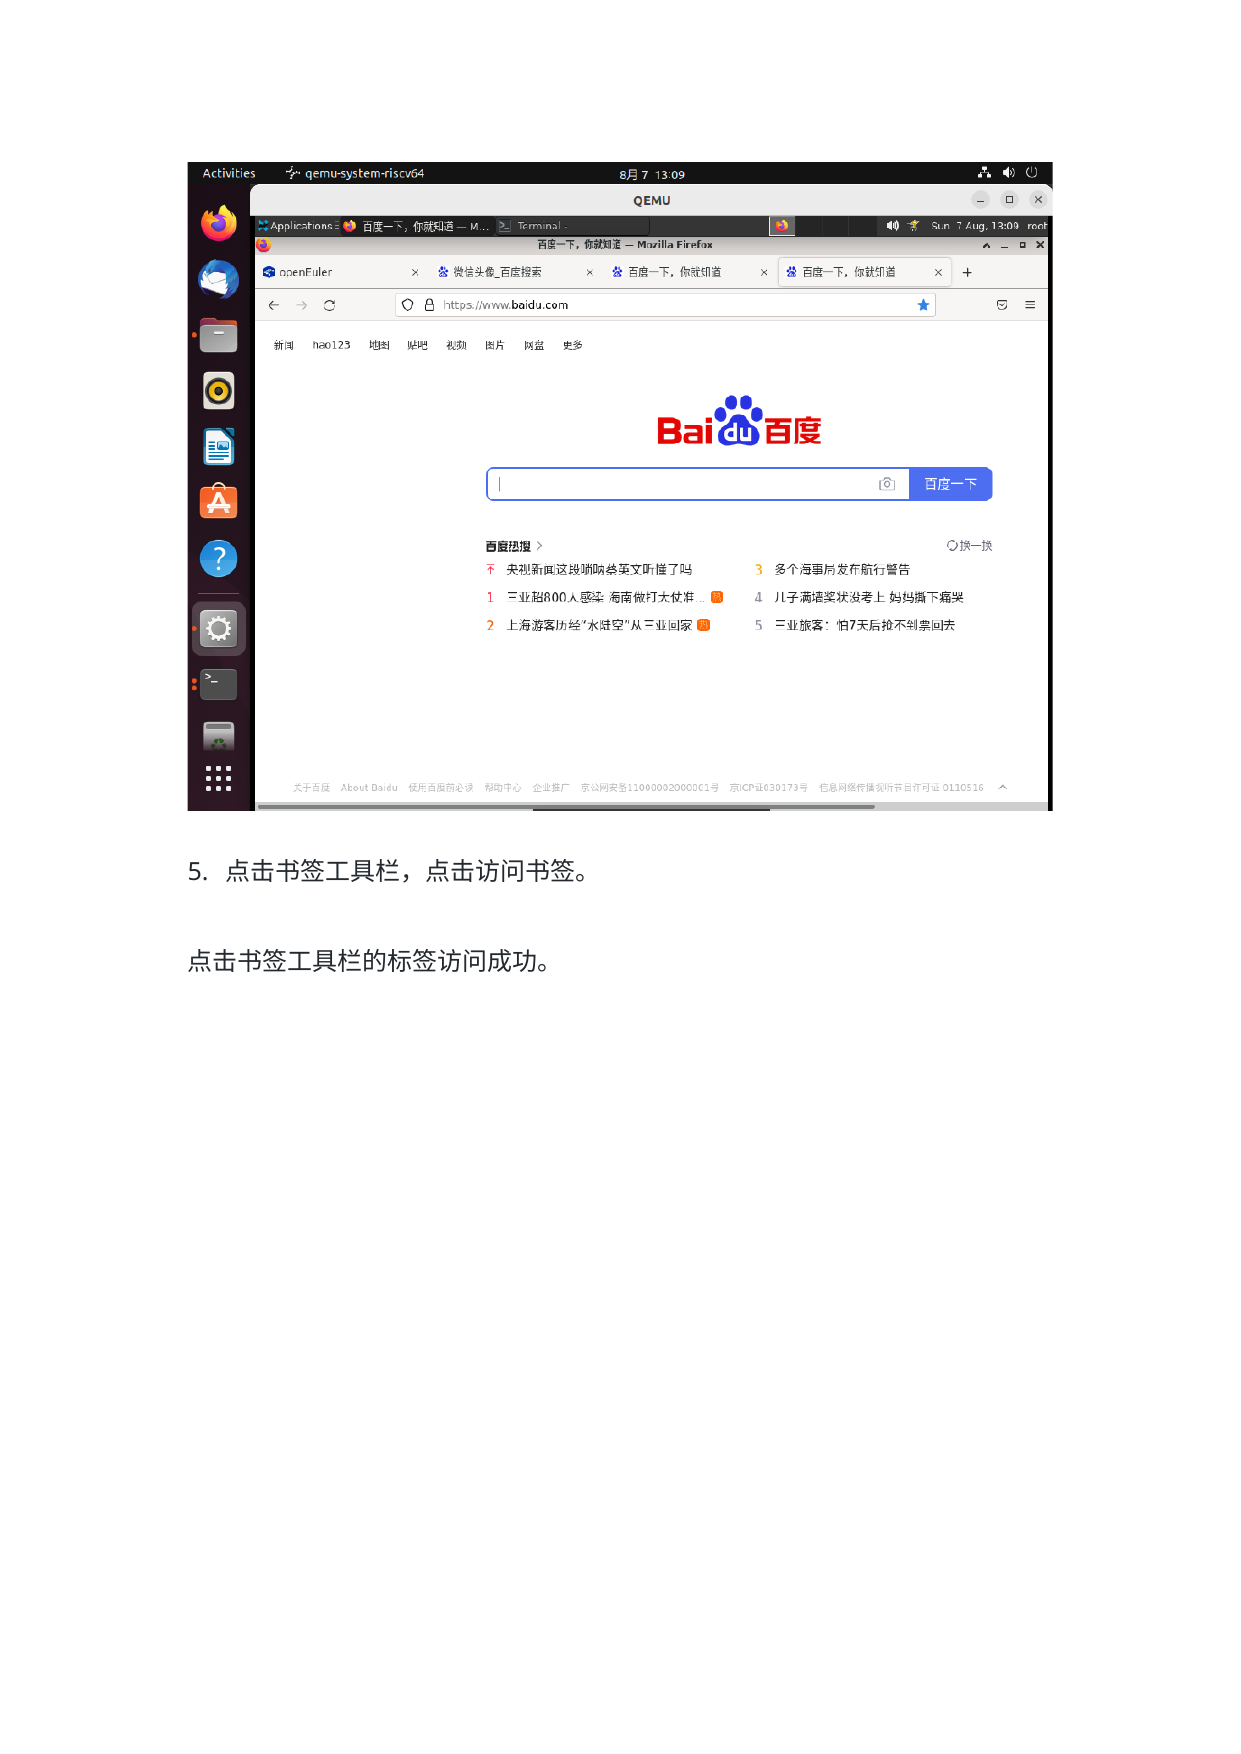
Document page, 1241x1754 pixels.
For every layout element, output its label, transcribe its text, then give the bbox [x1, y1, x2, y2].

list 点击书签工具栏，点击访问书签。 [187, 837, 1053, 902]
text 点击书签工具栏的标签访问成功。 [187, 927, 1053, 992]
picture [187, 162, 1053, 811]
